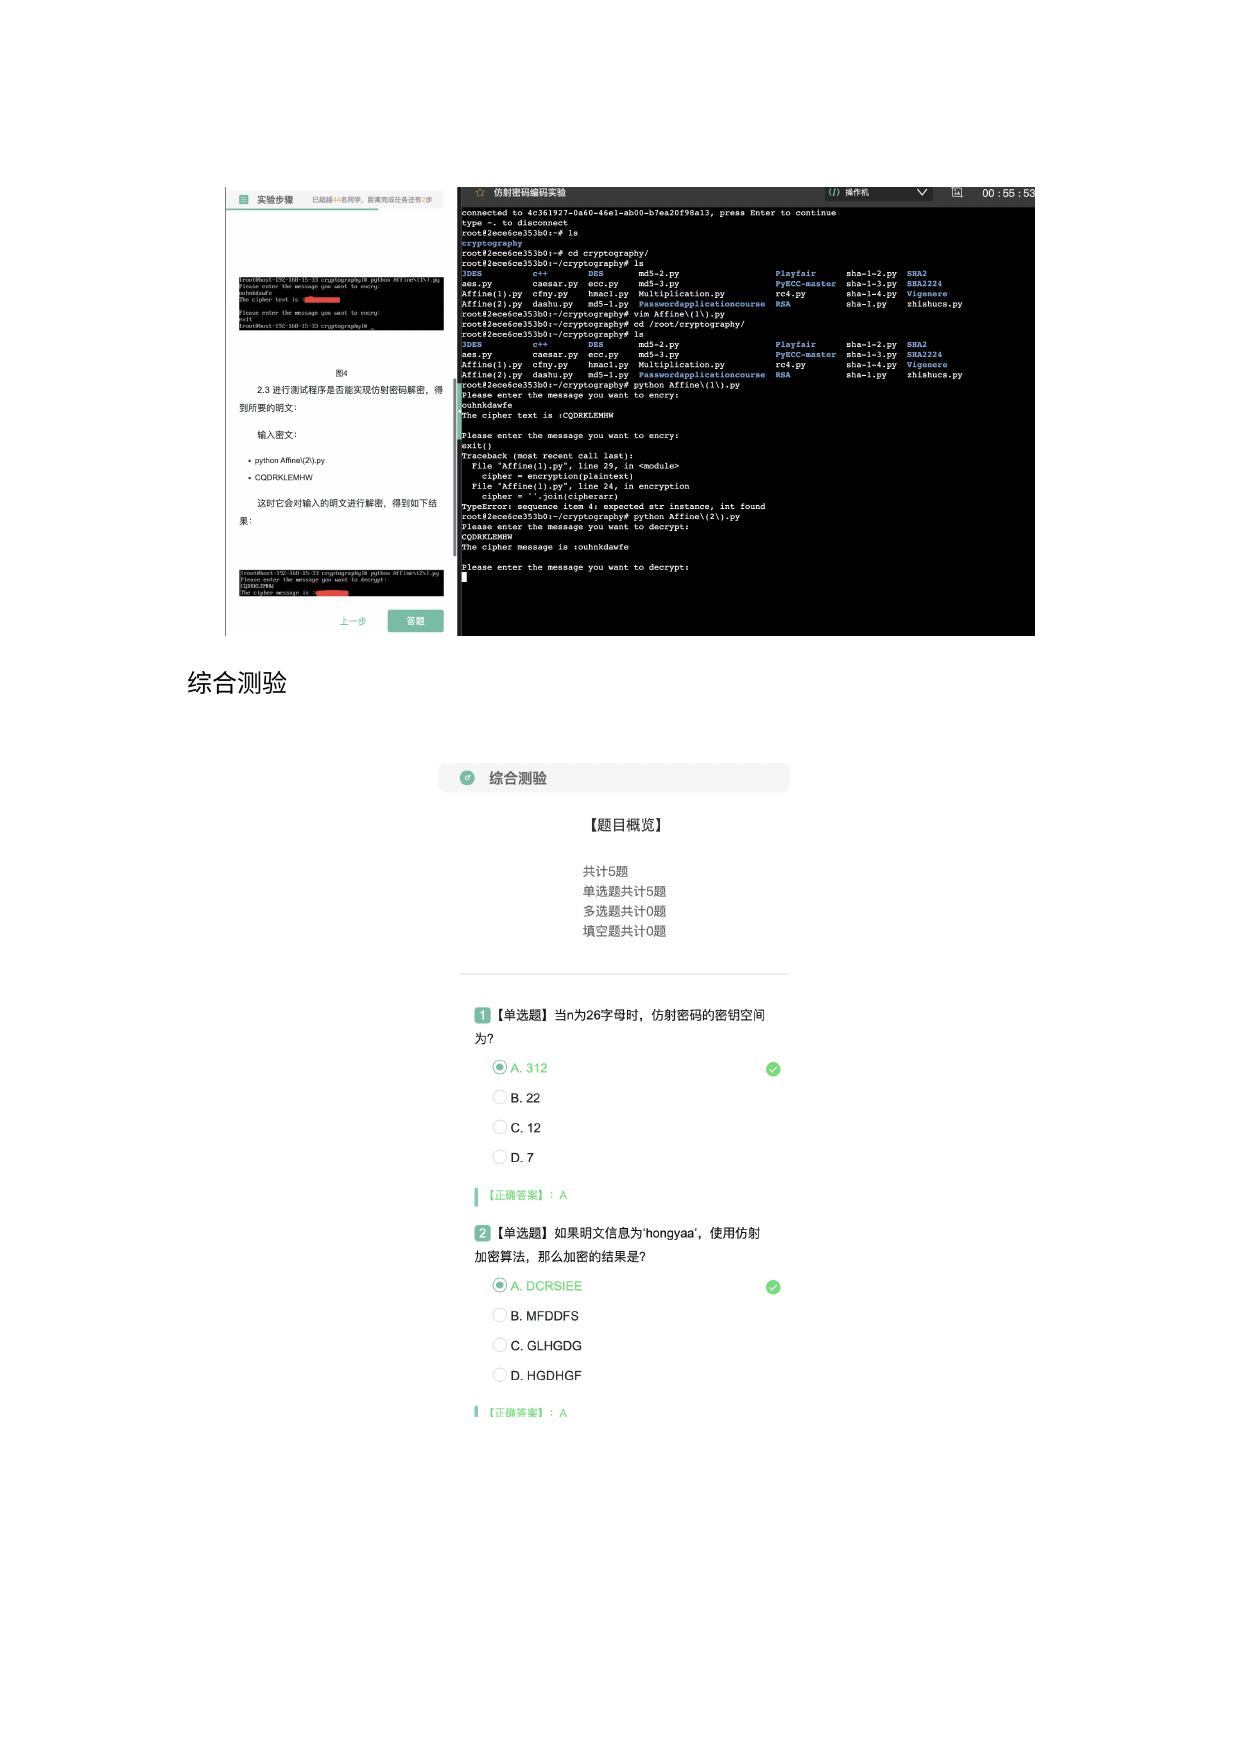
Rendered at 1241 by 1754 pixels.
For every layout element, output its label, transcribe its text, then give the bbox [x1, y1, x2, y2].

text 综合测验 [187, 649, 1053, 714]
picture [225, 187, 1035, 636]
picture [438, 747, 802, 1423]
